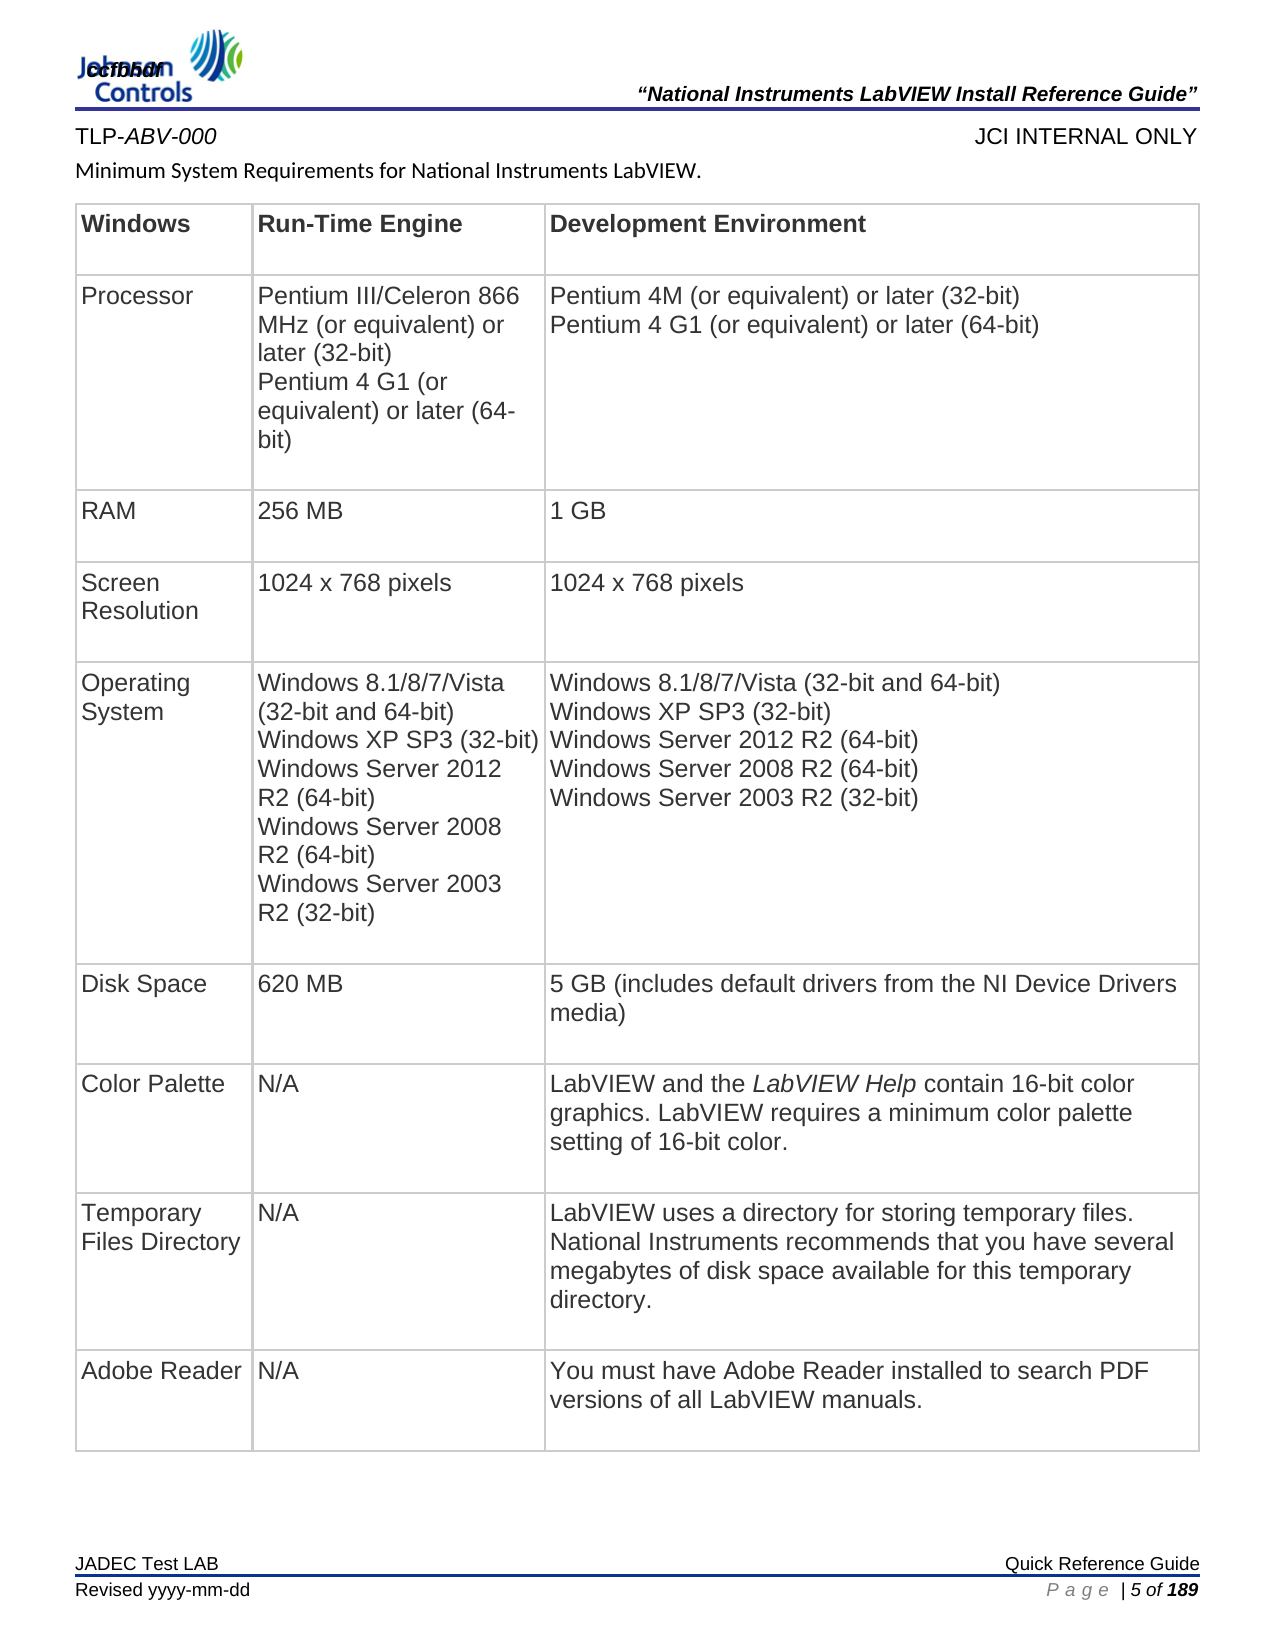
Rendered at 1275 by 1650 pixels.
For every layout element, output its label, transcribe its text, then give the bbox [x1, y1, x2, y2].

table_header Windows [77, 205, 251, 274]
table_cell 1024 x 768 pixels [546, 563, 1198, 661]
table_cell Temporary Files Directory [77, 1194, 251, 1349]
table_cell Color Palette [77, 1065, 251, 1192]
table_cell LabVIEW uses a directory for storing temporary files. National Instruments recommends that you have several megabytes of disk space available for this temporary directory. [546, 1194, 1198, 1349]
table_cell Pentium III/Celeron 866 MHz (or equivalent) or later (32-bit) Pentium 4 G1 (or equivalent) or later (64-bit) [254, 276, 544, 489]
picture [76, 26, 246, 105]
table_cell Adobe Reader [77, 1351, 251, 1449]
table_cell Windows 8.1/8/7/Vista (32-bit and 64-bit) Windows XP SP3 (32-bit) Windows Server 2012 R2 (64-bit) Windows Server 2008 R2 (64-bit) Windows Server 2003 R2 (32-bit) [254, 663, 544, 962]
table_cell N/A [254, 1065, 544, 1192]
table_cell N/A [254, 1351, 544, 1449]
table_header Run-Time Engine [254, 205, 544, 274]
table_cell 1 GB [546, 491, 1198, 561]
table_cell Processor [77, 276, 251, 489]
table_cell 1024 x 768 pixels [254, 563, 544, 661]
table_cell 620 MB [254, 965, 544, 1063]
table_cell LabVIEW and the LabVIEW Help contain 16-bit color graphics. LabVIEW requires a minimum color palette setting of 16-bit color. [546, 1065, 1198, 1192]
text Minimum System Requirements for National Instruments LabVIEW. [75, 156, 1200, 184]
table_cell 256 MB [254, 491, 544, 561]
table_cell Windows 8.1/8/7/Vista (32-bit and 64-bit) Windows XP SP3 (32-bit) Windows Server 2012 R2 (64-bit) Windows Server 2008 R2 (64-bit) Windows Server 2003 R2 (32-bit) [546, 663, 1198, 962]
table_cell Operating System [77, 663, 251, 962]
table_cell You must have Adobe Reader installed to search PDF versions of all LabVIEW manuals. [546, 1351, 1198, 1449]
table_cell Disk Space [77, 965, 251, 1063]
table_cell N/A [254, 1194, 544, 1349]
table_cell RAM [77, 491, 251, 561]
table_header Development Environment [546, 205, 1198, 274]
table_cell Screen Resolution [77, 563, 251, 661]
table_cell Pentium 4M (or equivalent) or later (32-bit) Pentium 4 G1 (or equivalent) or later (64-bit) [546, 276, 1198, 489]
table_cell 5 GB (includes default drivers from the NI Device Drivers media) [546, 965, 1198, 1063]
